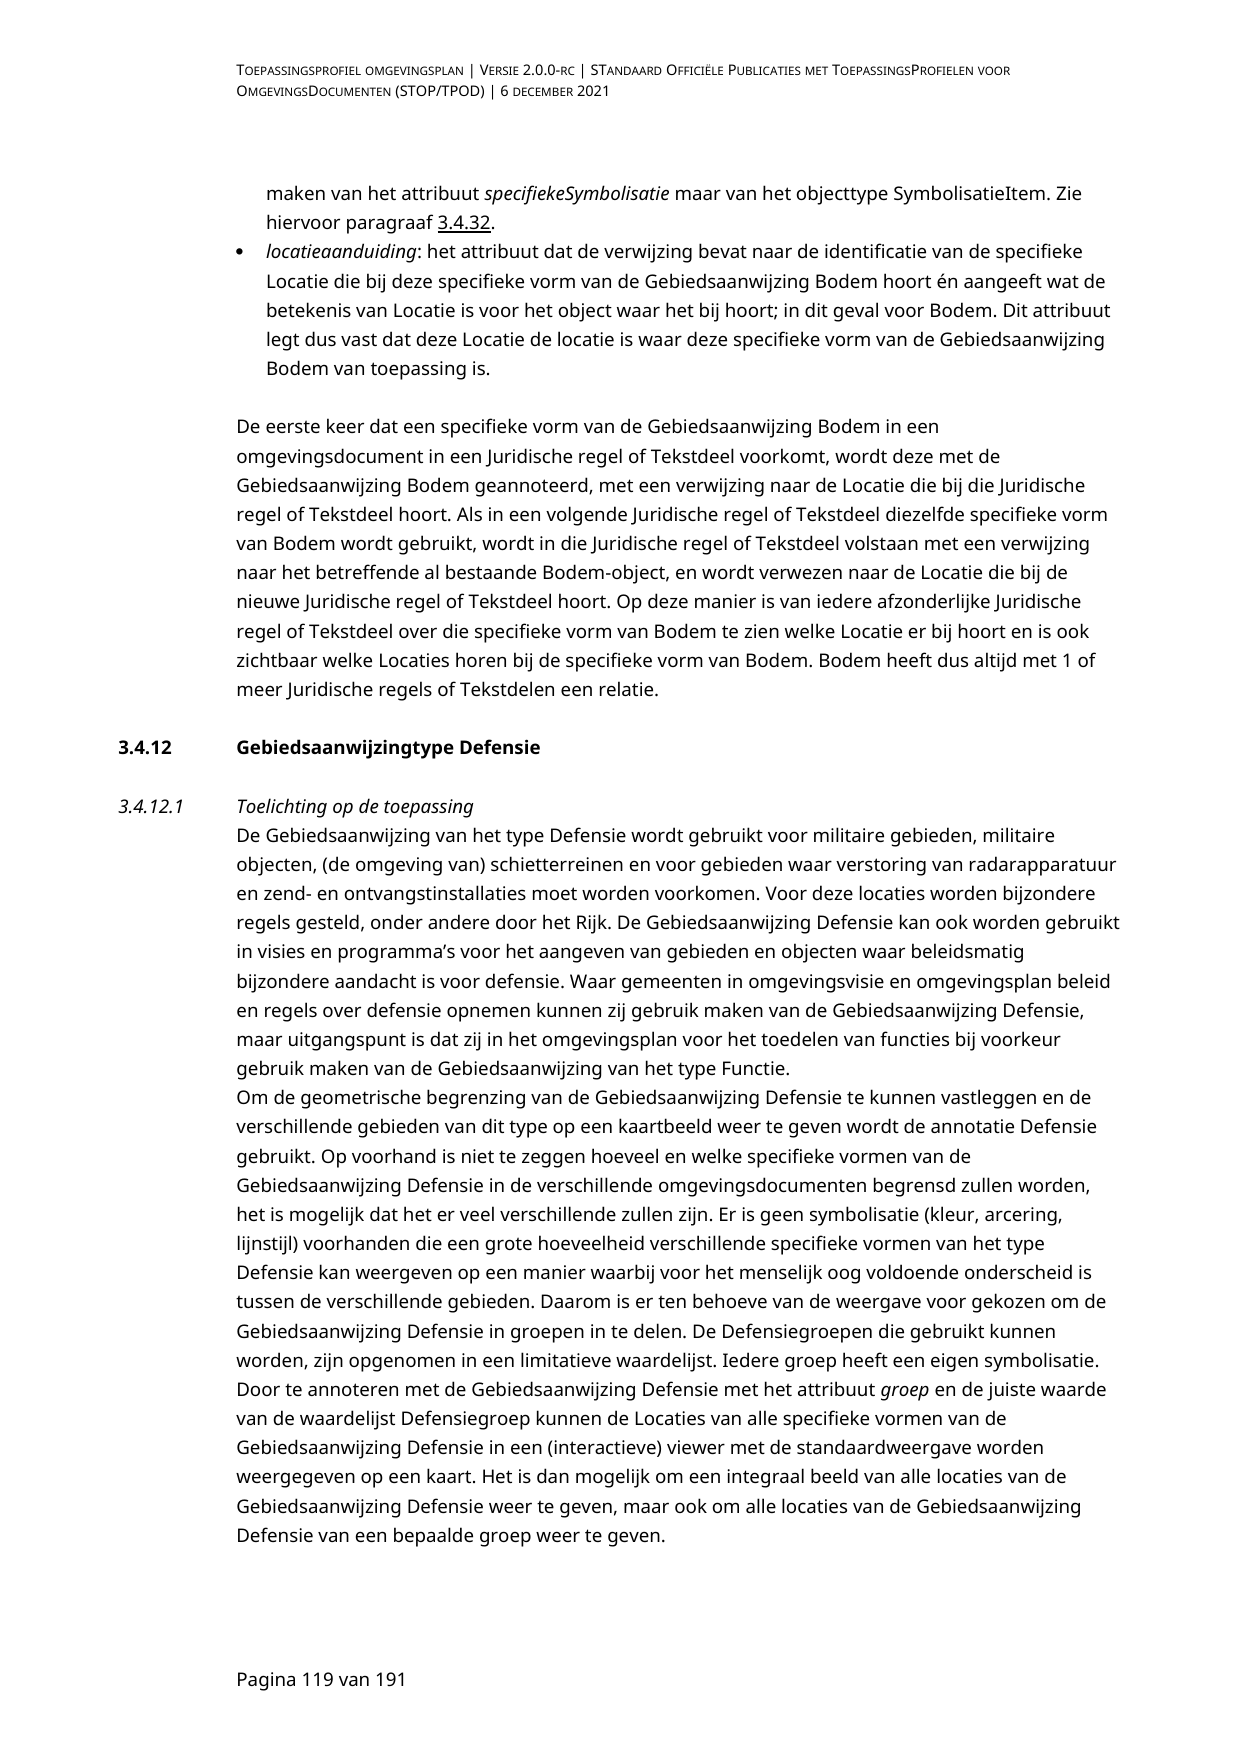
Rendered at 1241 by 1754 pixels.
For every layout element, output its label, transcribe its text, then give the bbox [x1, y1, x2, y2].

subtitle Gebiedsaanwijzingtype Defensie [118, 731, 1122, 761]
text Om de geometrische begrenzing van de Gebiedsaanwijzing Defensie te kunnen vastleggen en de verschillende gebieden van dit type op een kaartbeeld weer te geven wordt de annotatie Defensie gebruikt. Op voorhand is niet te zeggen hoeveel en welke specifieke vormen van de Gebiedsaanwijzing Defensie in de verschillende omgevingsdocumenten begrensd zullen worden, het is mogelijk dat het er veel verschillende zullen zijn. Er is geen symbolisatie (kleur, arcering, lijnstijl) voorhanden die een grote hoeveelheid verschillende specifieke vormen van het type Defensie kan weergeven op een manier waarbij voor het menselijk oog voldoende onderscheid is tussen de verschillende gebieden. Daarom is er ten behoeve van de weergave voor gekozen om de Gebiedsaanwijzing Defensie in groepen in te delen. De Defensiegroepen die gebruikt kunnen worden, zijn opgenomen in een limitatieve waardelijst. Iedere groep heeft een eigen symbolisatie. Door te annoteren met de Gebiedsaanwijzing Defensie met het attribuut groep en de juiste waarde van de waardelijst Defensiegroep kunnen de Locaties van alle specifieke vormen van de Gebiedsaanwijzing Defensie in een (interactieve) viewer met de standaardweergave worden weergegeven op een kaart. Het is dan mogelijk om een integraal beeld van alle locaties van de Gebiedsaanwijzing Defensie weer te geven, maar ook om alle locaties van de Gebiedsaanwijzing Defensie van een bepaalde groep weer te geven. [236, 1081, 1122, 1548]
subtitle Toelichting op de toepassing [118, 790, 1122, 819]
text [236, 177, 1122, 236]
text De eerste keer dat een specifieke vorm van de Gebiedsaanwijzing Bodem in een omgevingsdocument in een Juridische regel of Tekstdeel voorkomt, wordt deze met de Gebiedsaanwijzing Bodem geannoteerd, met een verwijzing naar de Locatie die bij die Juridische regel of Tekstdeel hoort. Als in een volgende Juridische regel of Tekstdeel diezelfde specifieke vorm van Bodem wordt gebruikt, wordt in die Juridische regel of Tekstdeel volstaan met een verwijzing naar het betreffende al bestaande Bodem-object, en wordt verwezen naar de Locatie die bij de nieuwe Juridische regel of Tekstdeel hoort. Op deze manier is van iedere afzonderlijke Juridische regel of Tekstdeel over die specifieke vorm van Bodem te zien welke Locatie er bij hoort en is ook zichtbaar welke Locaties horen bij de specifieke vorm van Bodem. Bodem heeft dus altijd met 1 of meer Juridische regels of Tekstdelen een relatie. [236, 411, 1122, 702]
text locatieaanduiding: het attribuut dat de verwijzing bevat naar de identificatie van de specifieke Locatie die bij deze specifieke vorm van de Gebiedsaanwijzing Bodem hoort én aangeeft wat de betekenis van Locatie is voor het object waar het bij hoort; in dit geval voor Bodem. Dit attribuut legt dus vast dat deze Locatie de locatie is waar deze specifieke vorm van de Gebiedsaanwijzing Bodem van toepassing is. [236, 236, 1122, 381]
text De Gebiedsaanwijzing van het type Defensie wordt gebruikt voor militaire gebieden, militaire objecten, (de omgeving van) schietterreinen en voor gebieden waar verstoring van radarapparatuur en zend- en ontvangstinstallaties moet worden voorkomen. Voor deze locaties worden bijzondere regels gesteld, onder andere door het Rijk. De Gebiedsaanwijzing Defensie kan ook worden gebruikt in visies en programma’s voor het aangeven van gebieden en objecten waar beleidsmatig bijzondere aandacht is voor defensie. Waar gemeenten in omgevingsvisie en omgevingsplan beleid en regels over defensie opnemen kunnen zij gebruik maken van de Gebiedsaanwijzing Defensie, maar uitgangspunt is dat zij in het omgevingsplan voor het toedelen van functies bij voorkeur gebruik maken van de Gebiedsaanwijzing van het type Functie. [236, 819, 1122, 1081]
